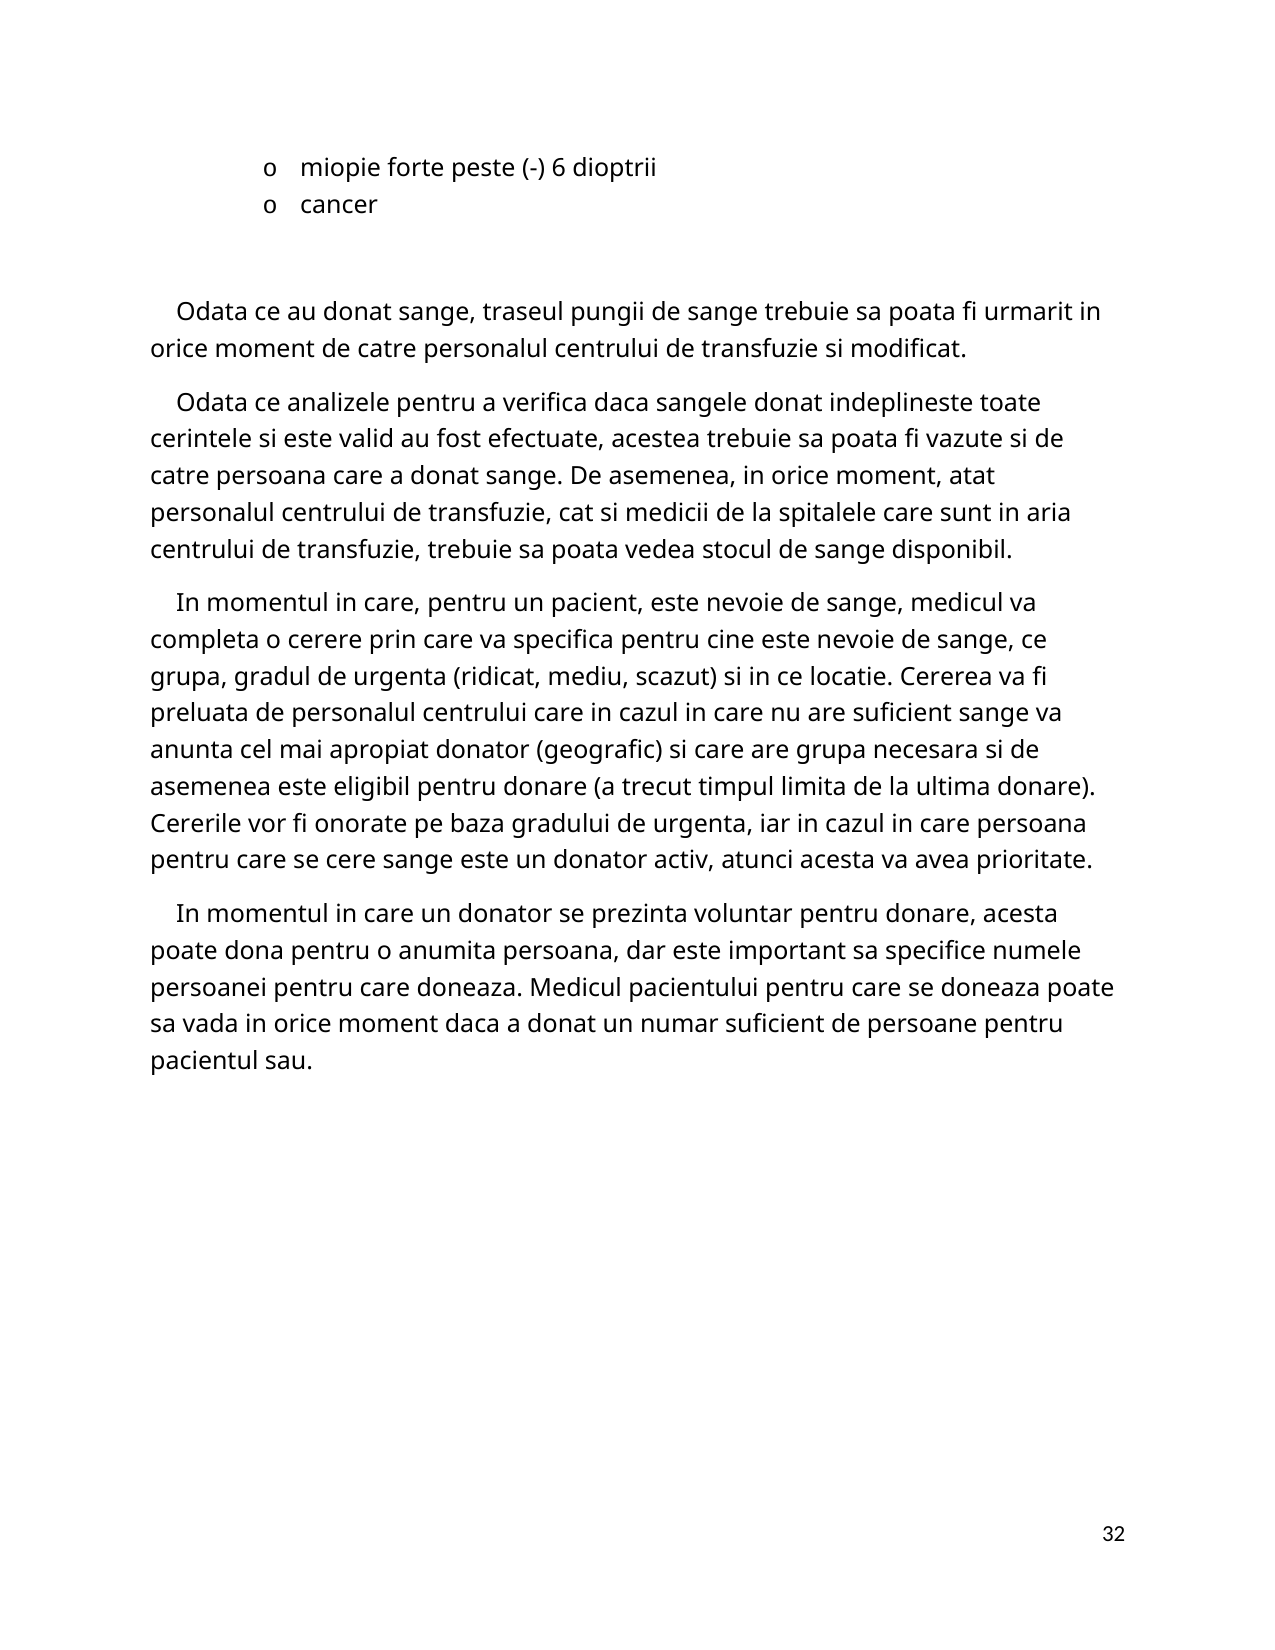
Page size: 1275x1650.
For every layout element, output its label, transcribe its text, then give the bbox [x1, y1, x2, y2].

list cancer [262, 187, 1125, 221]
text In momentul in care un donator se prezinta voluntar pentru donare, acesta poate dona pentru o anumita persoana, dar este important sa specifice numele persoanei pentru care doneaza. Medicul pacientului pentru care se doneaza poate sa vada in orice moment daca a donat un numar suficient de persoane pentru pacientul sau. [150, 896, 1125, 1077]
text Odata ce analizele pentru a verifica daca sangele donat indeplineste toate cerintele si este valid au fost efectuate, acestea trebuie sa poata fi vazute si de catre persoana care a donat sange. De asemenea, in orice moment, atat personalul centrului de transfuzie, cat si medicii de la spitalele care sunt in aria centrului de transfuzie, trebuie sa poata vedea stocul de sange disponibil. [150, 384, 1125, 565]
text Odata ce au donat sange, traseul pungii de sange trebuie sa poata fi urmarit in orice moment de catre personalul centrului de transfuzie si modificat. [150, 294, 1125, 365]
list miopie forte peste (-) 6 dioptrii [262, 150, 1125, 184]
text In momentul in care, pentru un pacient, este nevoie de sange, medicul va completa o cerere prin care va specifica pentru cine este nevoie de sange, ce grupa, gradul de urgenta (ridicat, mediu, scazut) si in ce locatie. Cererea va fi preluata de personalul centrului care in cazul in care nu are suficient sange va anunta cel mai apropiat donator (geografic) si care are grupa necesara si de asemenea este eligibil pentru donare (a trecut timpul limita de la ultima donare). Cererile vor fi onorate pe baza gradului de urgenta, iar in cazul in care persoana pentru care se cere sange este un donator activ, atunci acesta va avea prioritate. [150, 585, 1125, 876]
